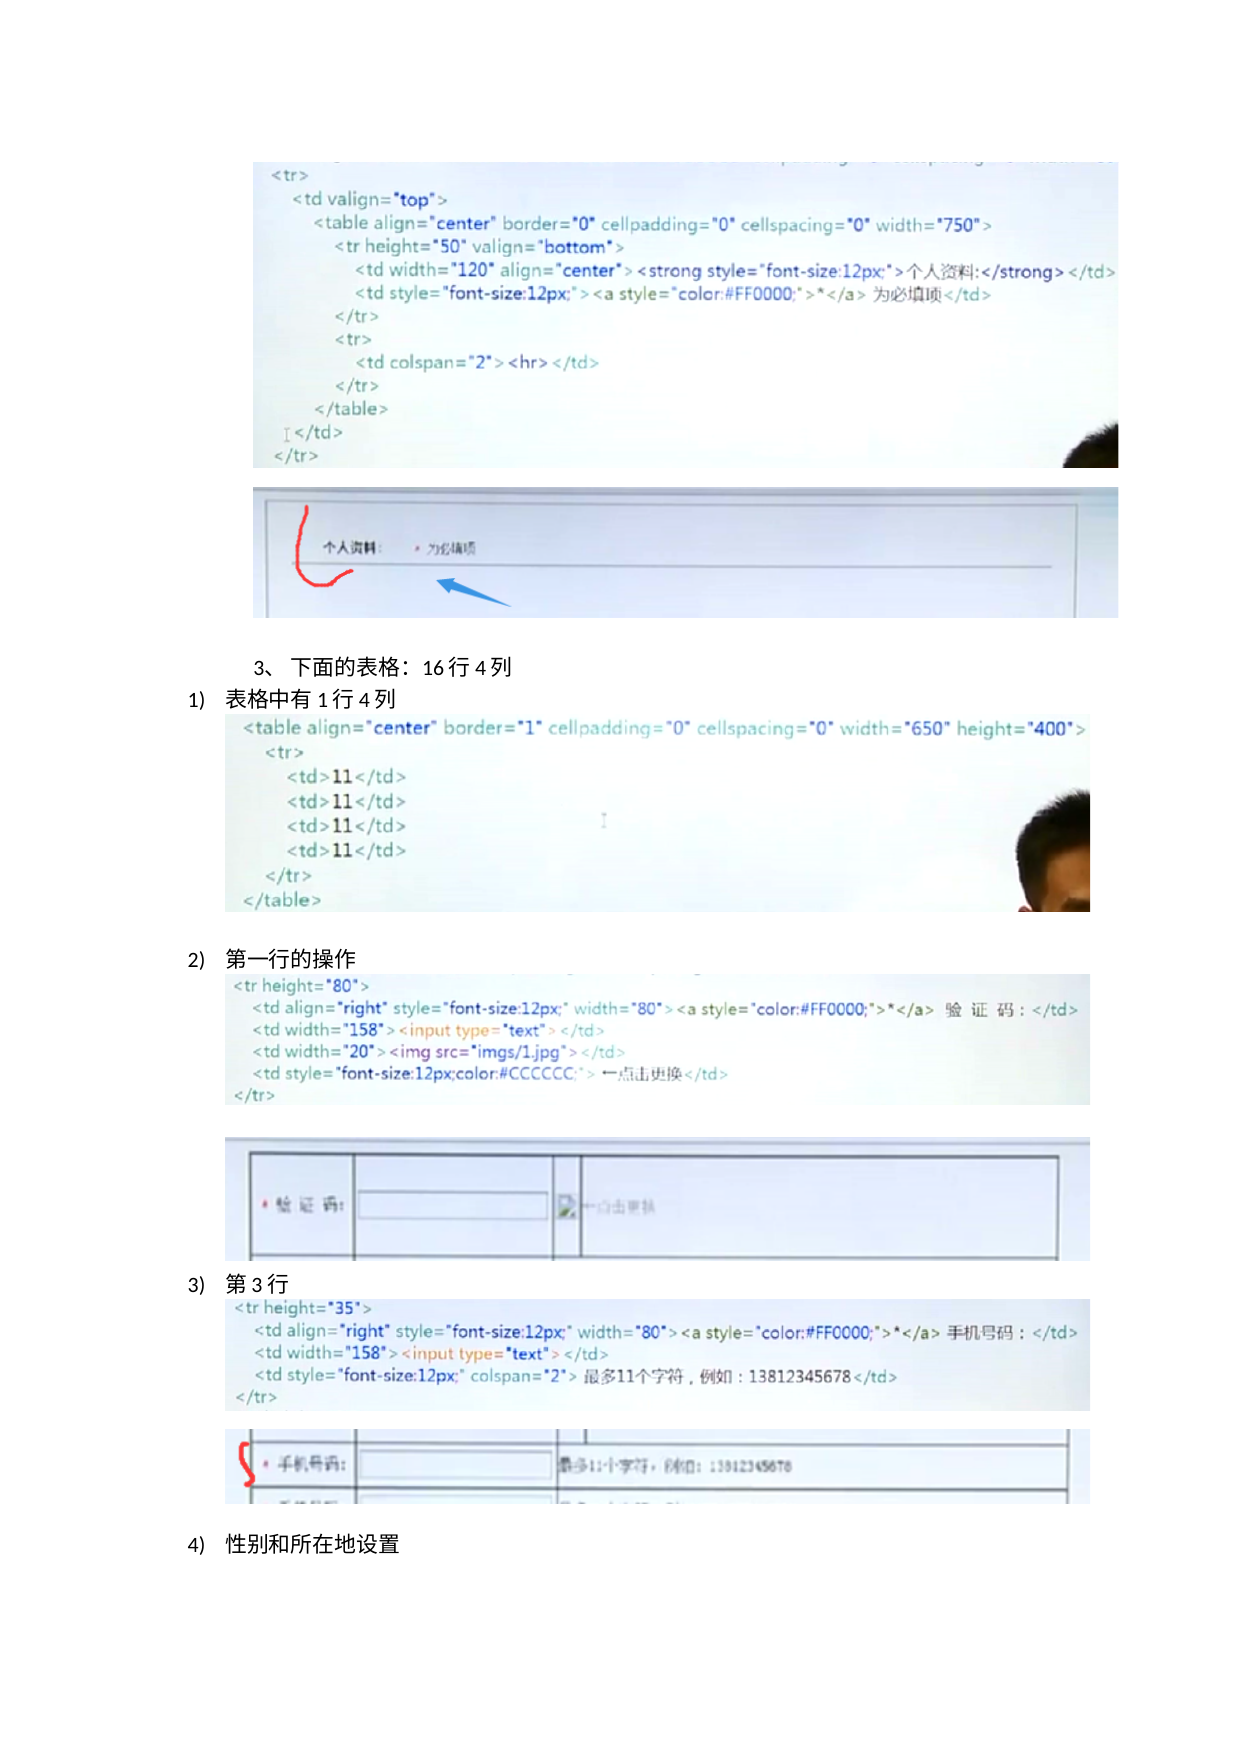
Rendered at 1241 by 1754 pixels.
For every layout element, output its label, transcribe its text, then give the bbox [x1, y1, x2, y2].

list 第一行的操作 [187, 942, 1053, 974]
list 第3行 [187, 1267, 1053, 1299]
picture [253, 162, 1119, 468]
picture [225, 1429, 1091, 1504]
picture [225, 1299, 1091, 1411]
picture [225, 1137, 1091, 1261]
picture [253, 487, 1119, 618]
list 下面的表格：16行4列 [253, 649, 1053, 682]
picture [225, 974, 1091, 1105]
list 性别和所在地设置 [187, 1527, 1053, 1559]
picture [225, 714, 1091, 912]
